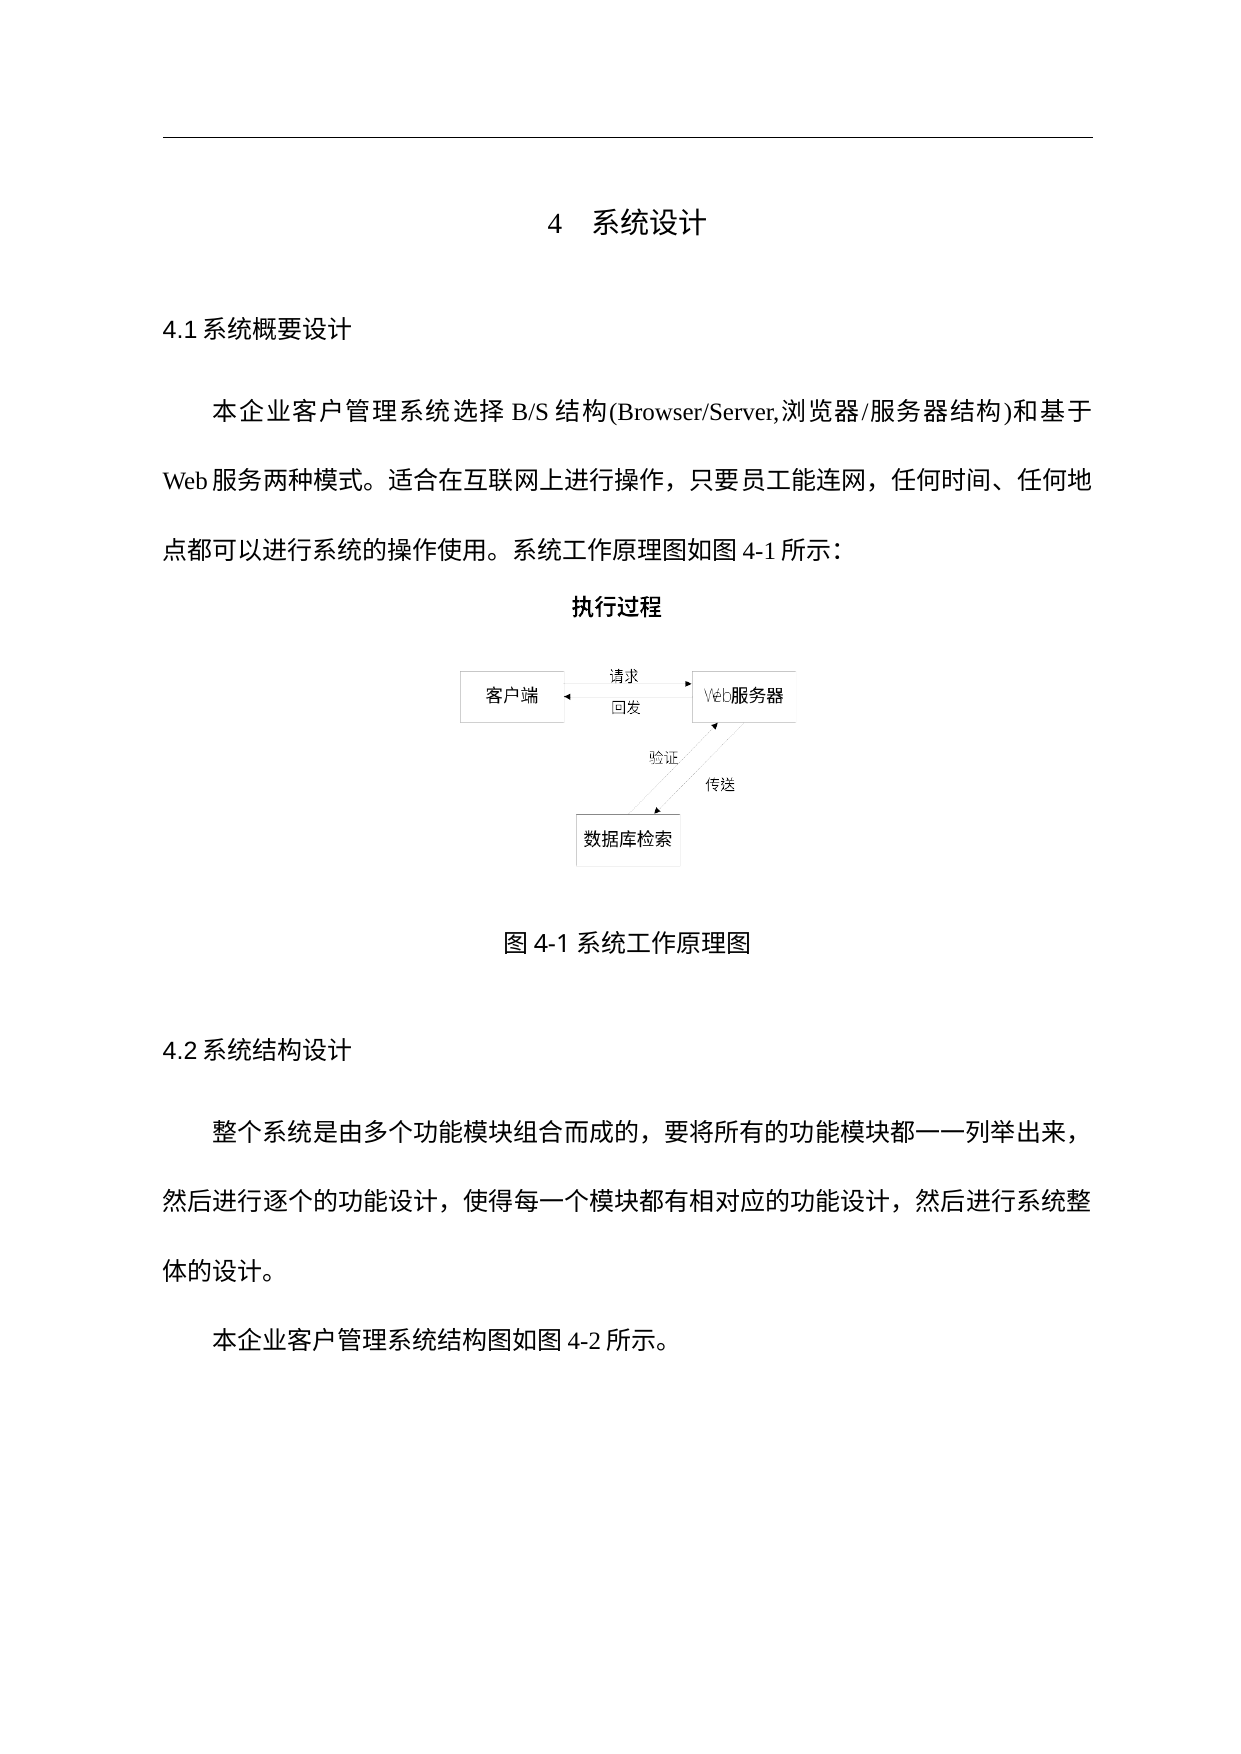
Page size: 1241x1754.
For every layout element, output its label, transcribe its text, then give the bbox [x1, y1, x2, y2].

subtitle 4.2系统结构设计 [162, 1014, 1093, 1083]
text 本企业客户管理系统选择B/S结构(Browser/Server,浏览器/服务器结构)和基于Web服务两种模式。适合在互联网上进行操作，只要员工能连网，任何时间、任何地点都可以进行系统的操作使用。系统工作原理图如图4-1所示： [162, 375, 1093, 583]
text 图4-1 系统工作原理图 [162, 907, 1093, 976]
subtitle 4 系统设计 [162, 186, 1093, 255]
text 整个系统是由多个功能模块组合而成的，要将所有的功能模块都一一列举出来，然后进行逐个的功能设计，使得每一个模块都有相对应的功能设计，然后进行系统整体的设计。 [162, 1096, 1093, 1304]
subtitle 4.1系统概要设计 [162, 293, 1093, 362]
text 本企业客户管理系统结构图如图4-2所示。 [162, 1304, 1093, 1373]
